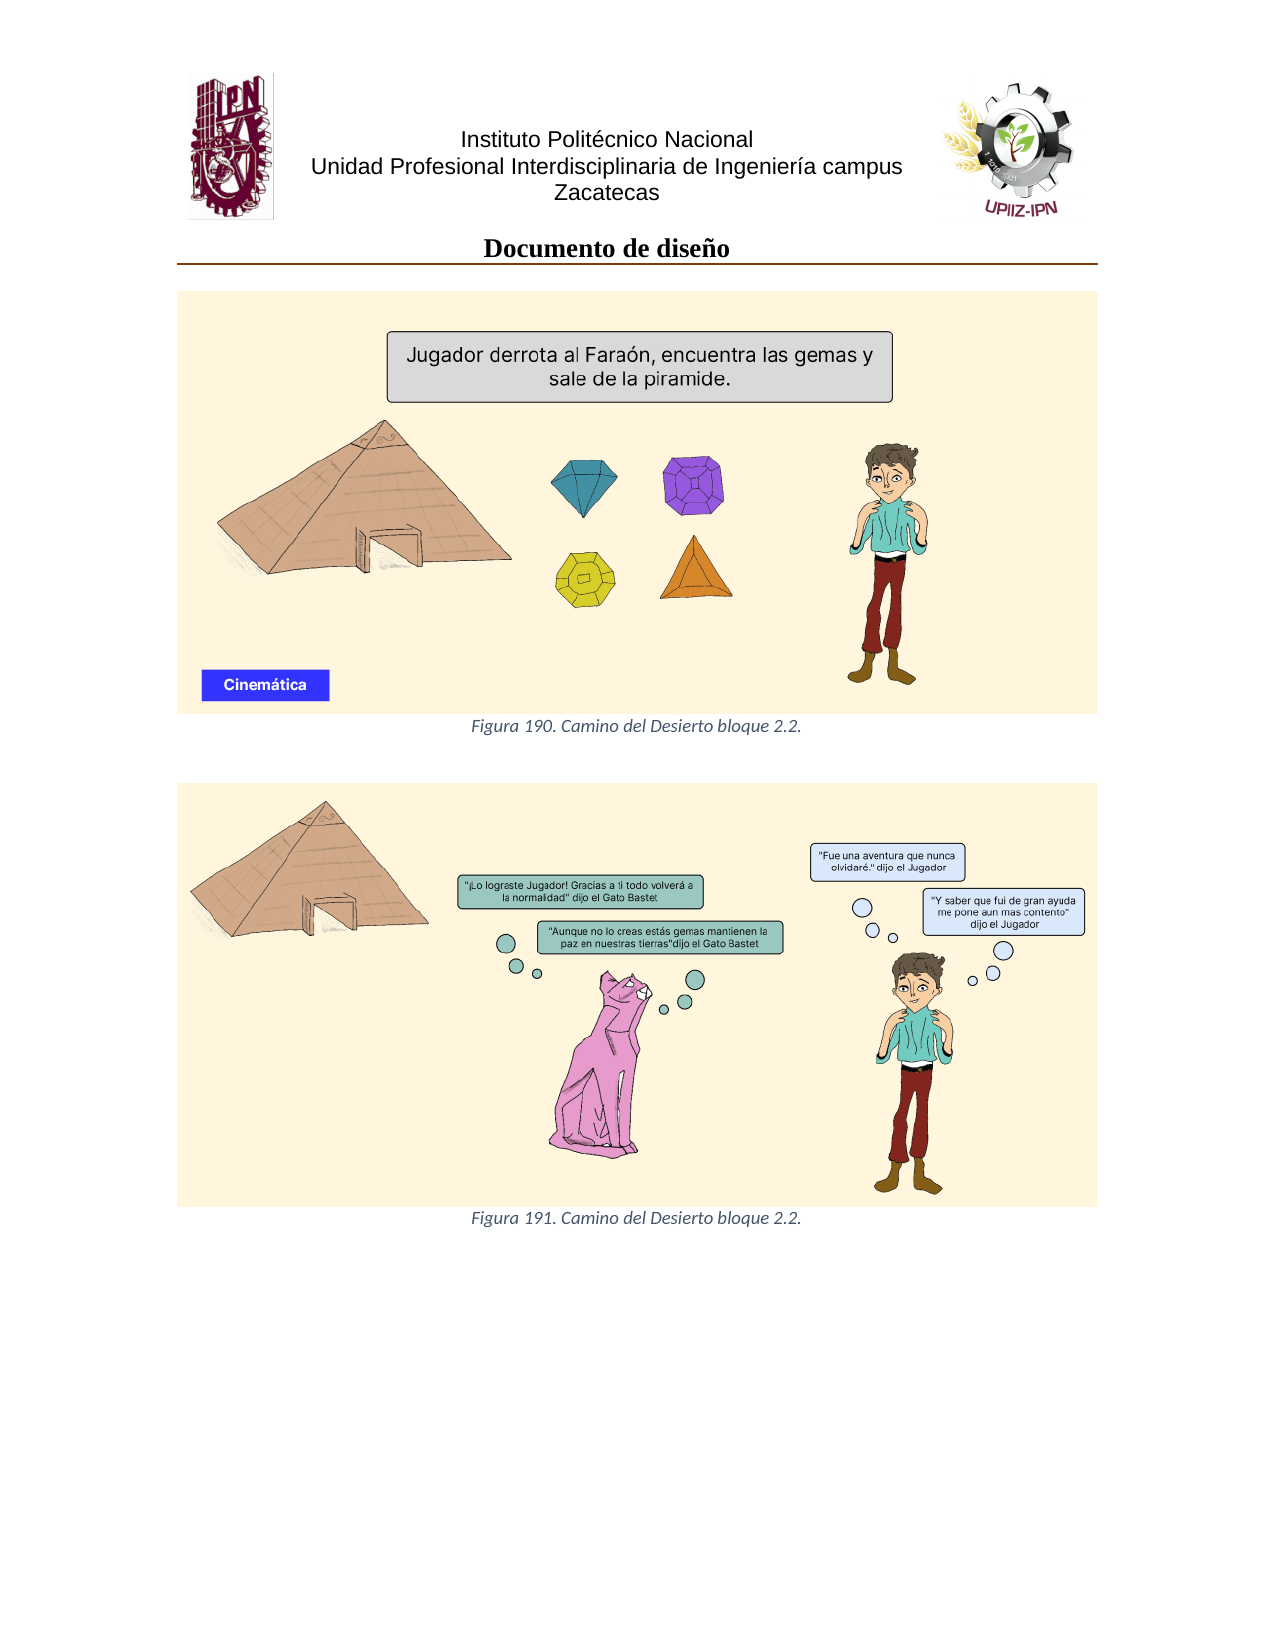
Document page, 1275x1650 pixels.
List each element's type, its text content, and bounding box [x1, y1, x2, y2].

picture [177, 783, 1098, 1207]
text Figura 190. Camino del Desierto bloque 2.2. [177, 714, 1098, 737]
text Figura 191. Camino del Desierto bloque 2.2. [177, 1207, 1098, 1229]
picture [188, 73, 274, 220]
picture [177, 291, 1098, 714]
picture [936, 73, 1083, 223]
